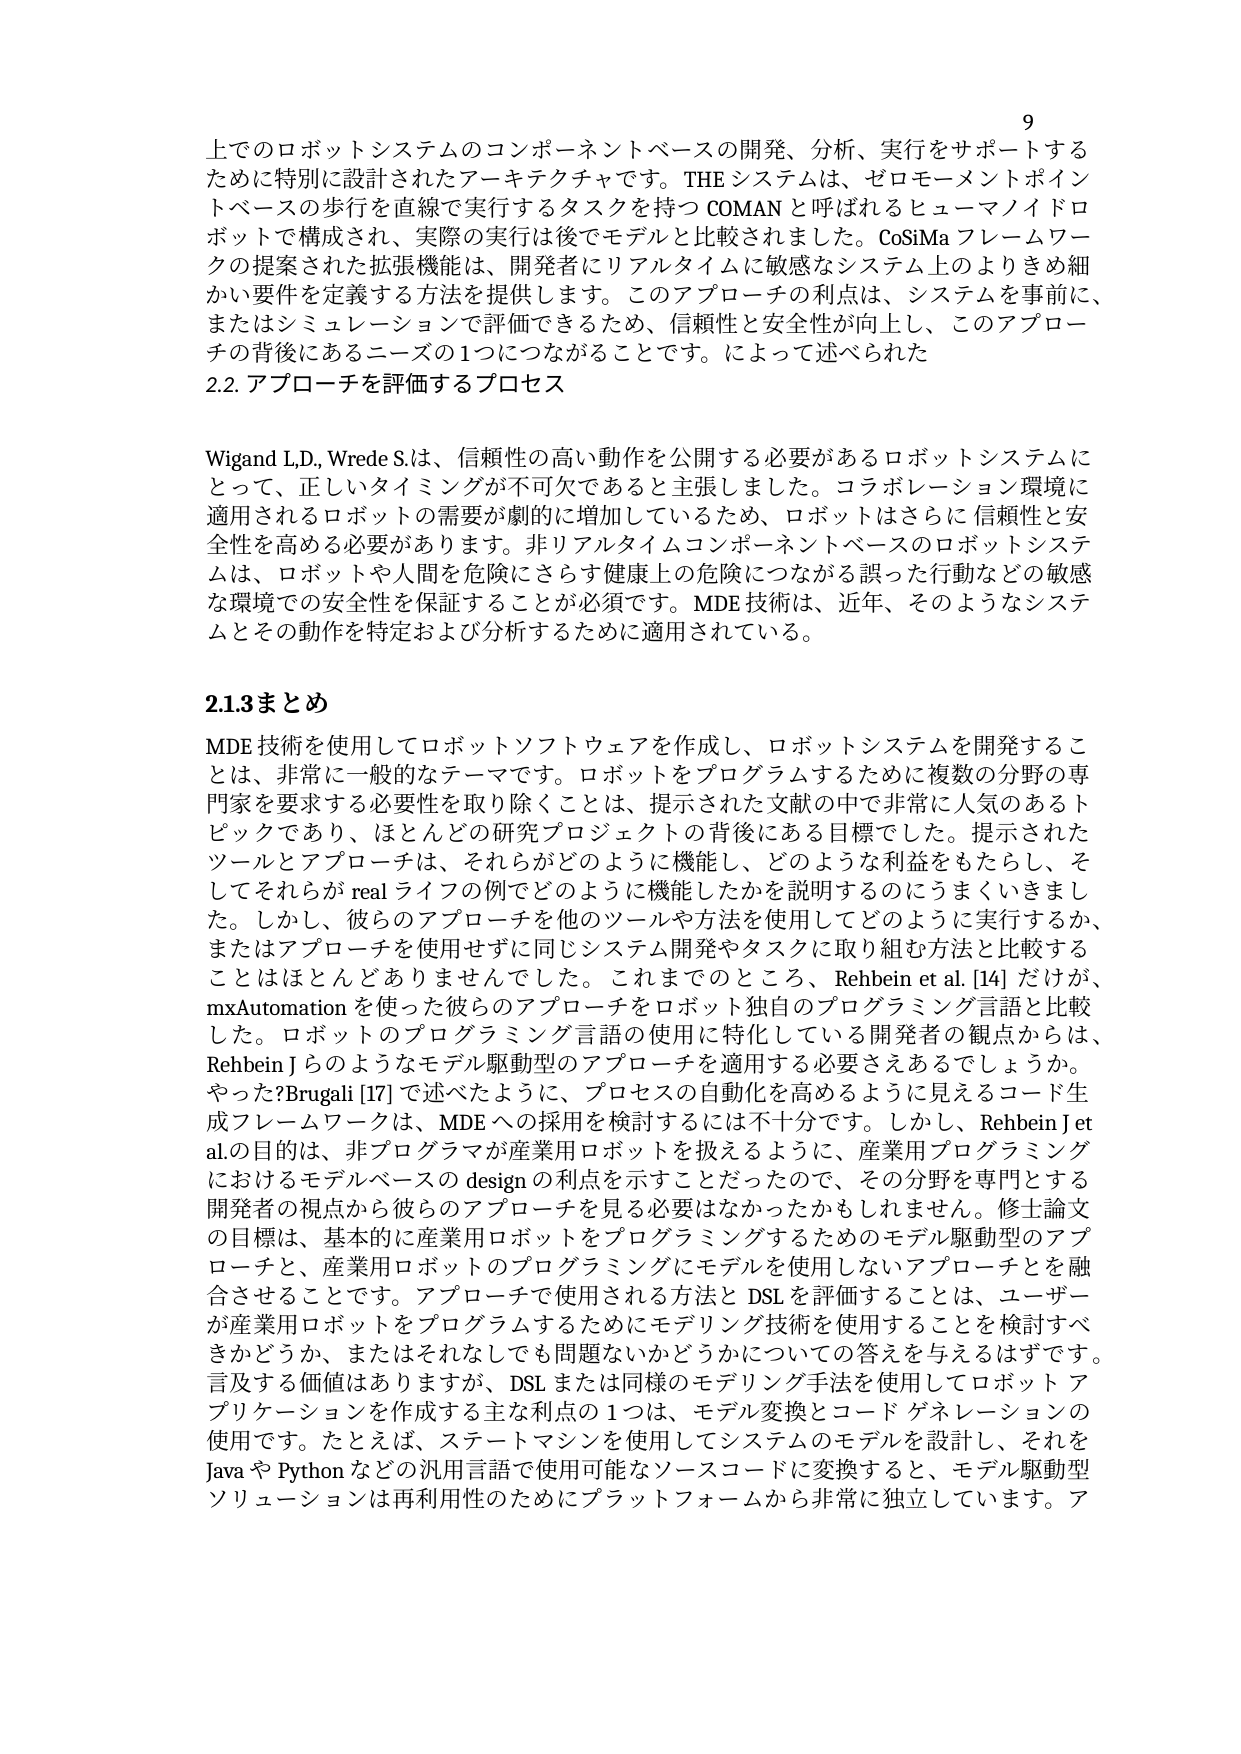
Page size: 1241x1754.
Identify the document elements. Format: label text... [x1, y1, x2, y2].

subtitle 2.1.3 まとめ [205, 690, 1093, 719]
subtitle 2.2. アプローチを評価するプロセス [205, 370, 1093, 398]
text Wigand L,D., Wrede S.は、信頼性の高い動作を公開する必要があるロボットシステムにとって、正しいタイミングが不可欠であると主張しました。コラボレーション環境に適用されるロボットの需要が劇的に増加しているため、ロボットはさらに 信頼性と安全性を高める必要があります。非リアルタイムコンポーネントベースのロボットシステムは、ロボットや人間を危険にさらす健康上の危険につながる誤った行動などの敏感な環境での安全性を保証することが必須です。MDE技術は、近年、そのようなシステムとその動作を特定および分析するために適用されている。 [205, 446, 1093, 646]
